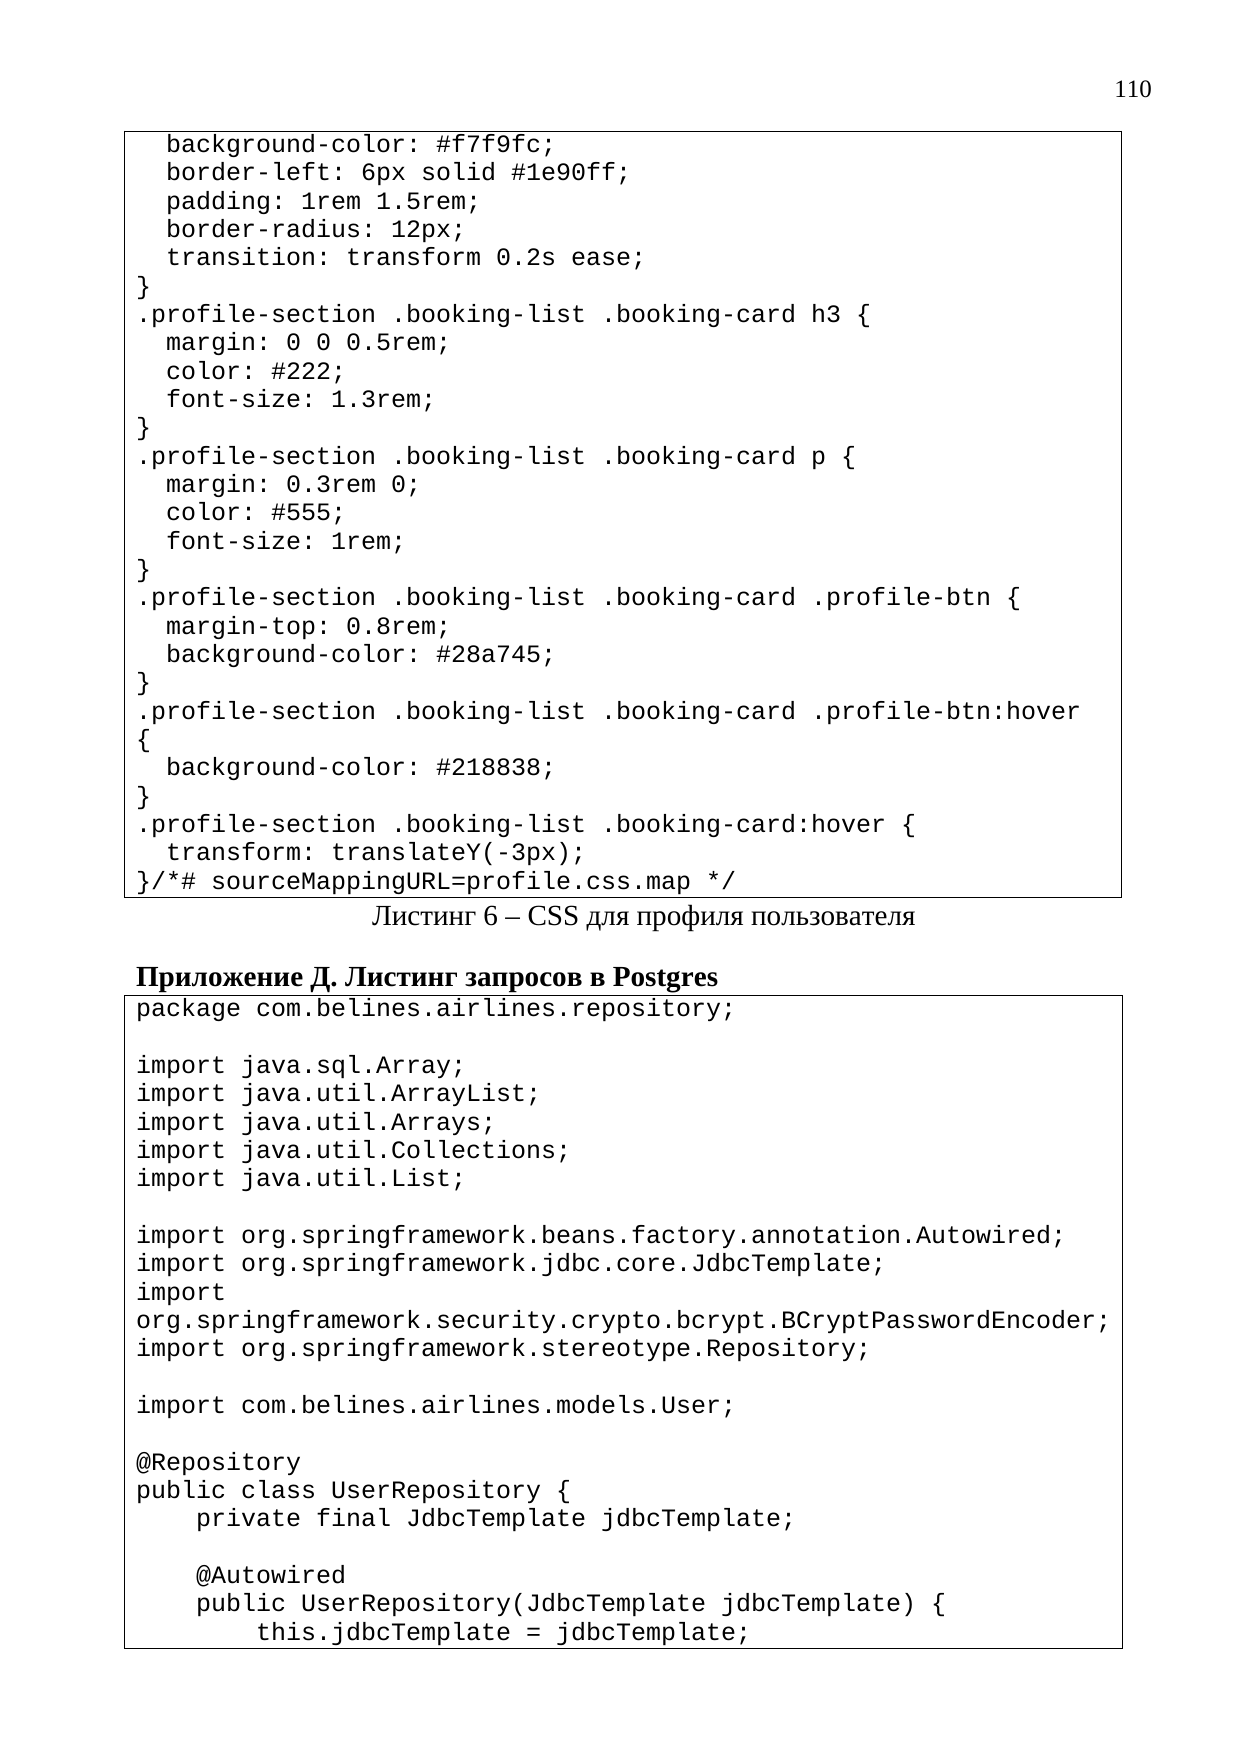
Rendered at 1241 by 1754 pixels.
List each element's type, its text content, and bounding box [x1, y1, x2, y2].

subtitle Приложение Д. Листинг запросов в Postgres [136, 959, 1152, 992]
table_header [125, 996, 1122, 1648]
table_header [125, 132, 1121, 897]
text Листинг 6 – CSS для профиля пользователя [136, 898, 1152, 931]
